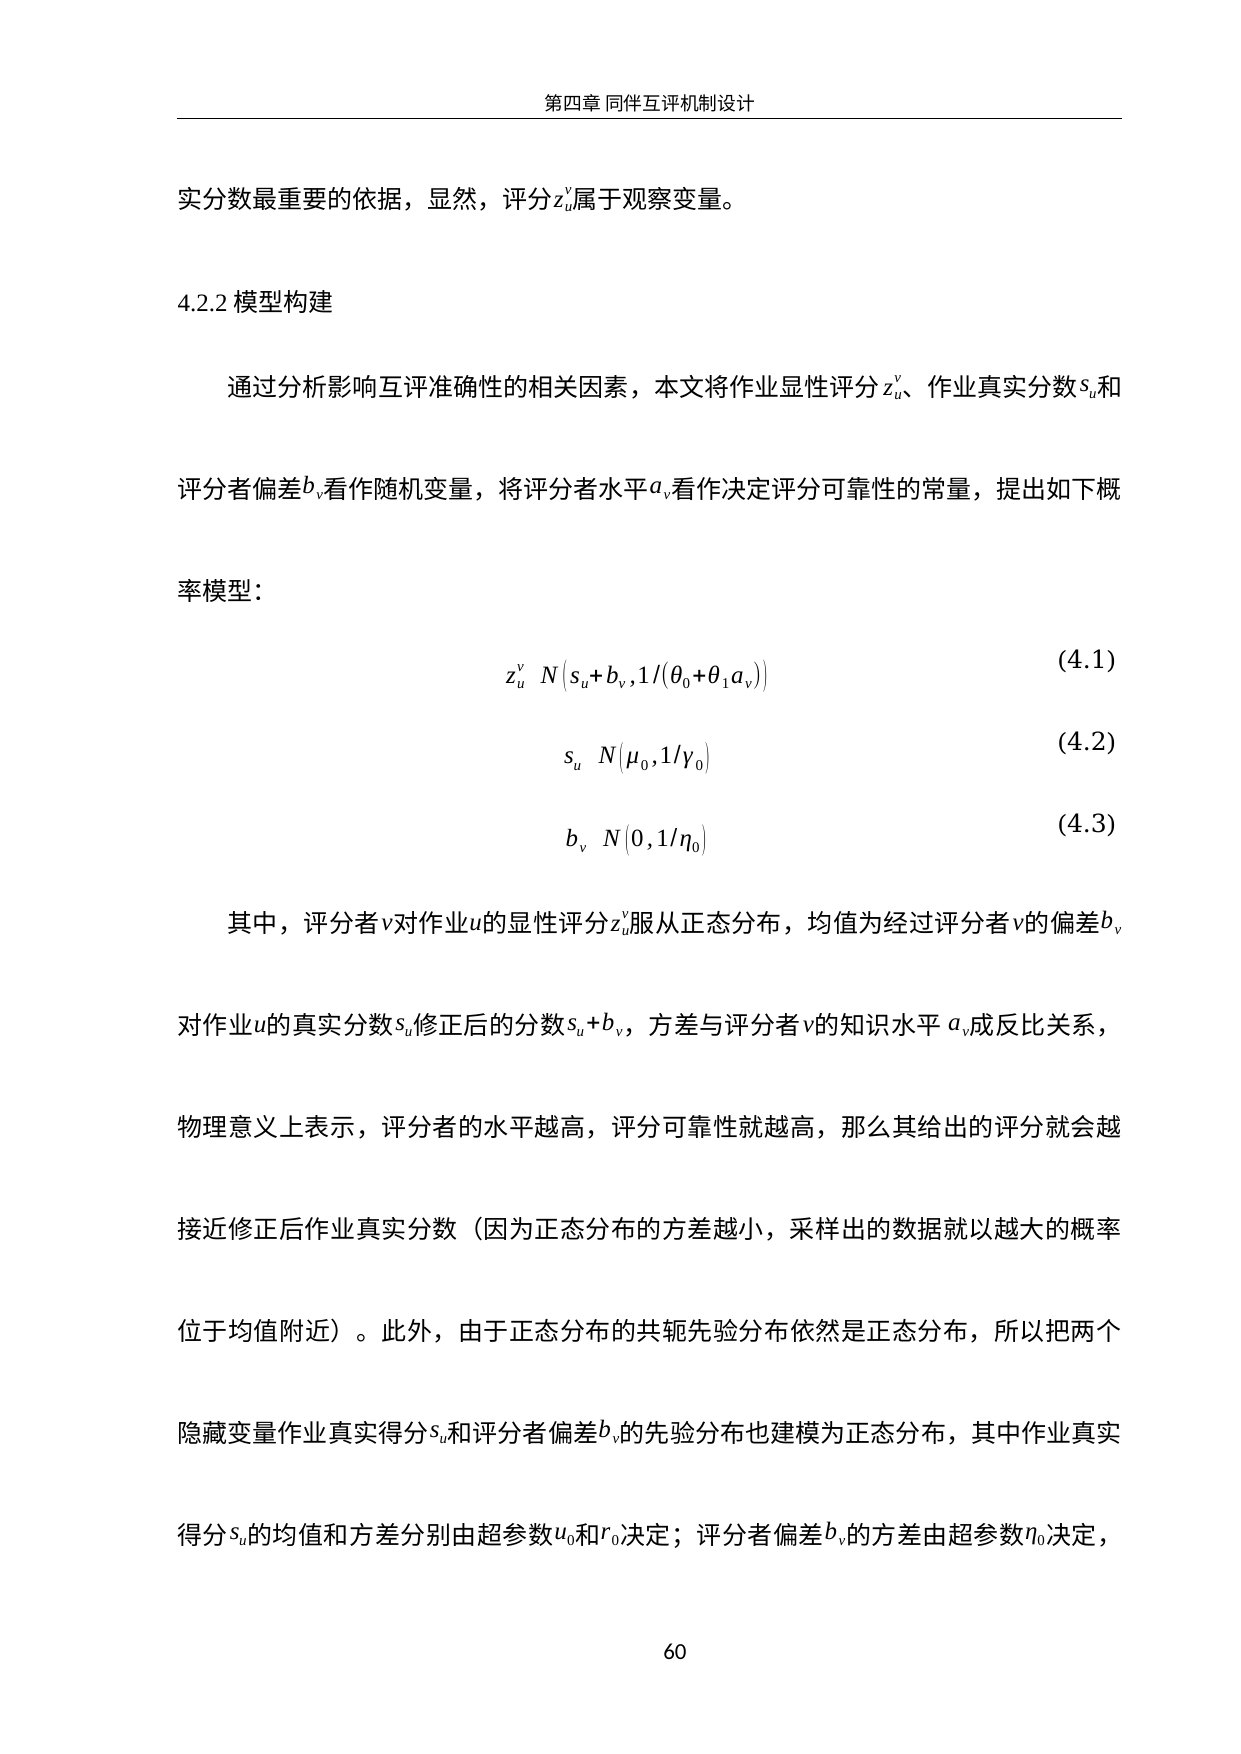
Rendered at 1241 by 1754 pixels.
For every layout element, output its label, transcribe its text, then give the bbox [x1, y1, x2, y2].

table_header [177, 642, 1045, 724]
text 通过分析影响互评准确性的相关因素，本文将作业显性评分、作业真实分数和评分者偏差看作随机变量，将评分者水平看作决定评分可靠性的常量，提出如下概率模型： [177, 352, 1122, 623]
table_cell [177, 724, 1045, 806]
table_cell (4.2) [1045, 724, 1144, 806]
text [177, 164, 1122, 232]
table_cell [177, 806, 1045, 888]
subtitle 模型构建 [177, 267, 1122, 335]
table_cell (4.3) [1045, 806, 1144, 888]
table_header (4.1) [1045, 642, 1144, 724]
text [177, 888, 1122, 1567]
